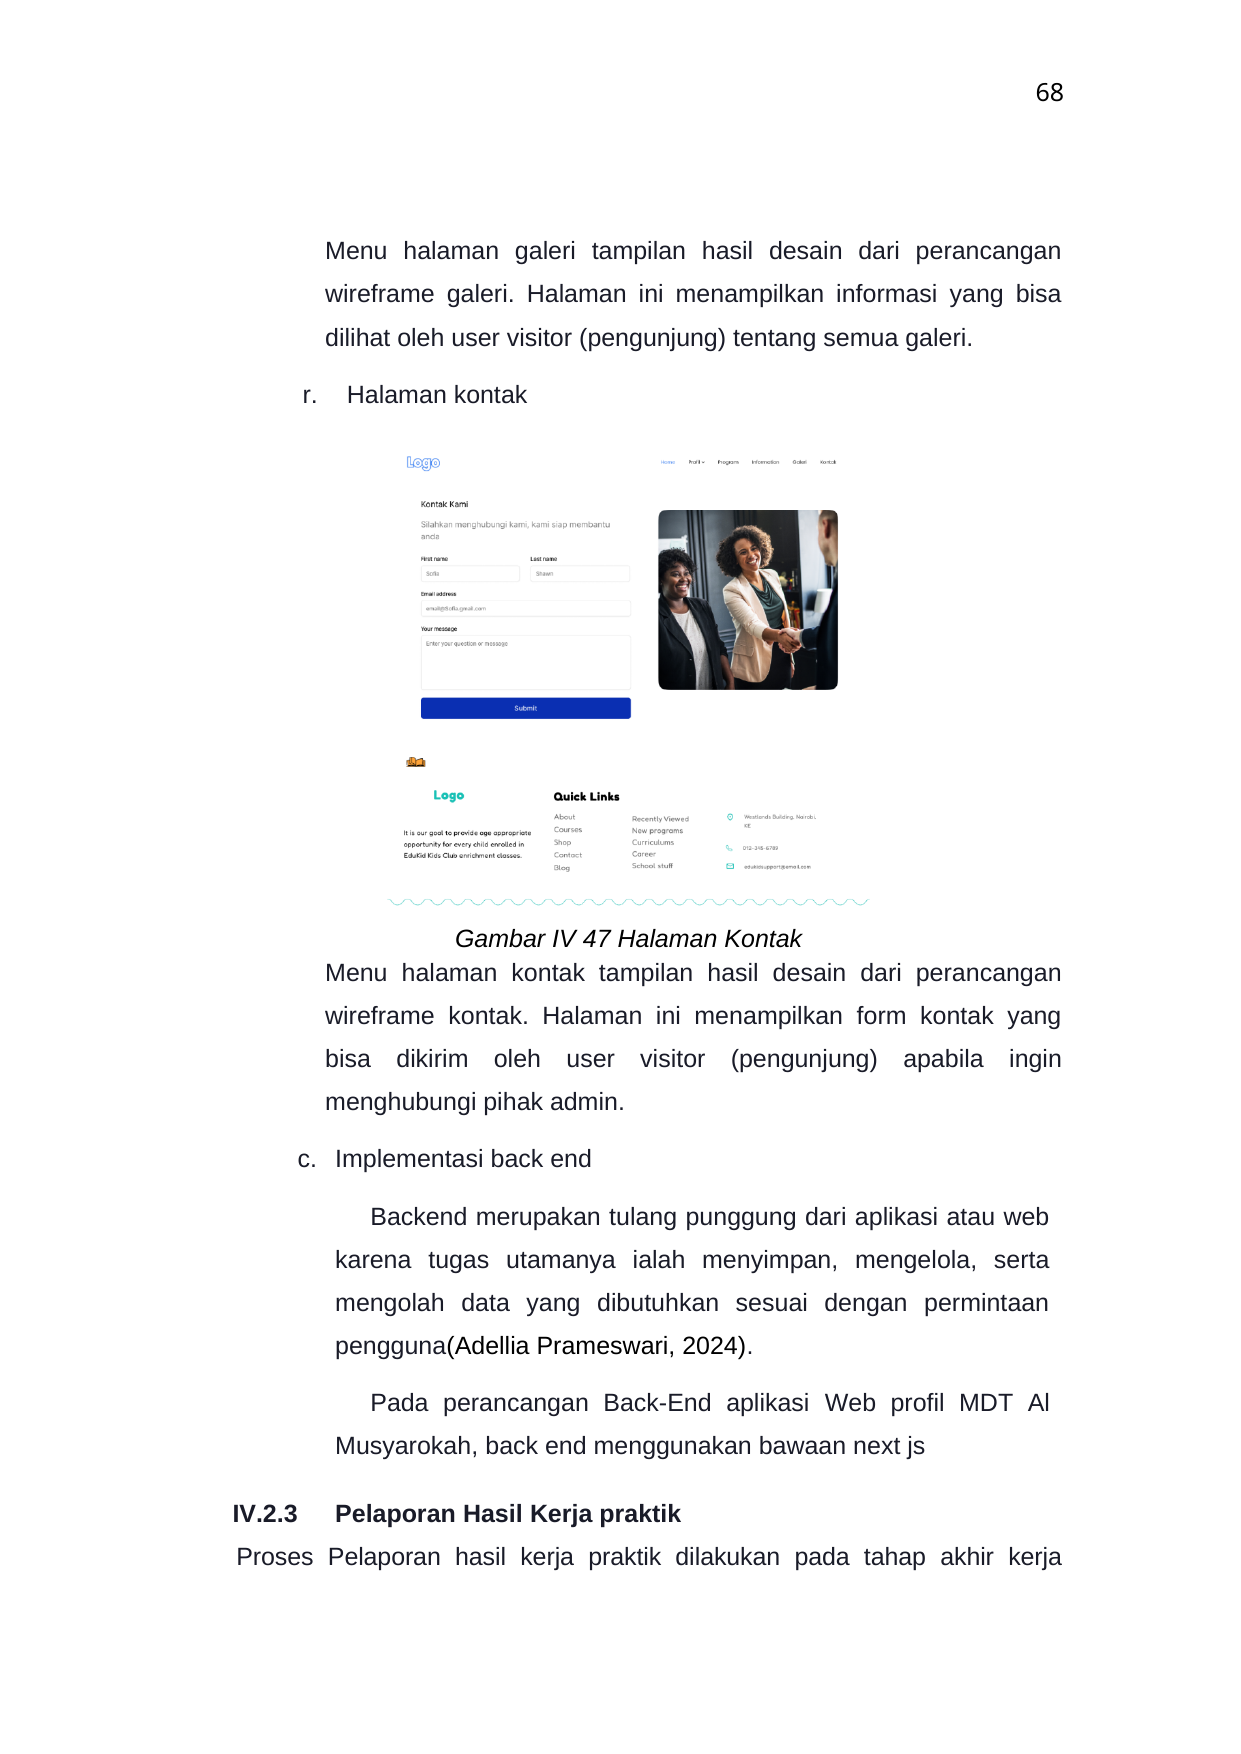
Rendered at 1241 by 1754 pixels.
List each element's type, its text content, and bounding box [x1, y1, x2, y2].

subtitle Pelaporan Hasil Kerja praktik [297, 1499, 1063, 1528]
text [236, 1542, 1063, 1571]
text Menu halaman galeri tampilan hasil desain dari perancangan wireframe galeri. Halaman ini menampilkan informasi yang bisa dilihat oleh user visitor (pengunjung) tentang semua galeri. [325, 236, 1063, 351]
list Implementasi back end [297, 1144, 1050, 1173]
text Pada perancangan Back-End aplikasi Web profil MDT Al Musyarokah, back end menggunakan bawaan next js [335, 1388, 1050, 1460]
picture [387, 446, 870, 915]
list Halaman kontak [302, 380, 1050, 408]
text Backend merupakan tulang punggung dari aplikasi atau web karena tugas utamanya ialah menyimpan, mengelola, serta mengolah data yang dibutuhkan sesuai dengan permintaan pengguna. [335, 1201, 1050, 1359]
